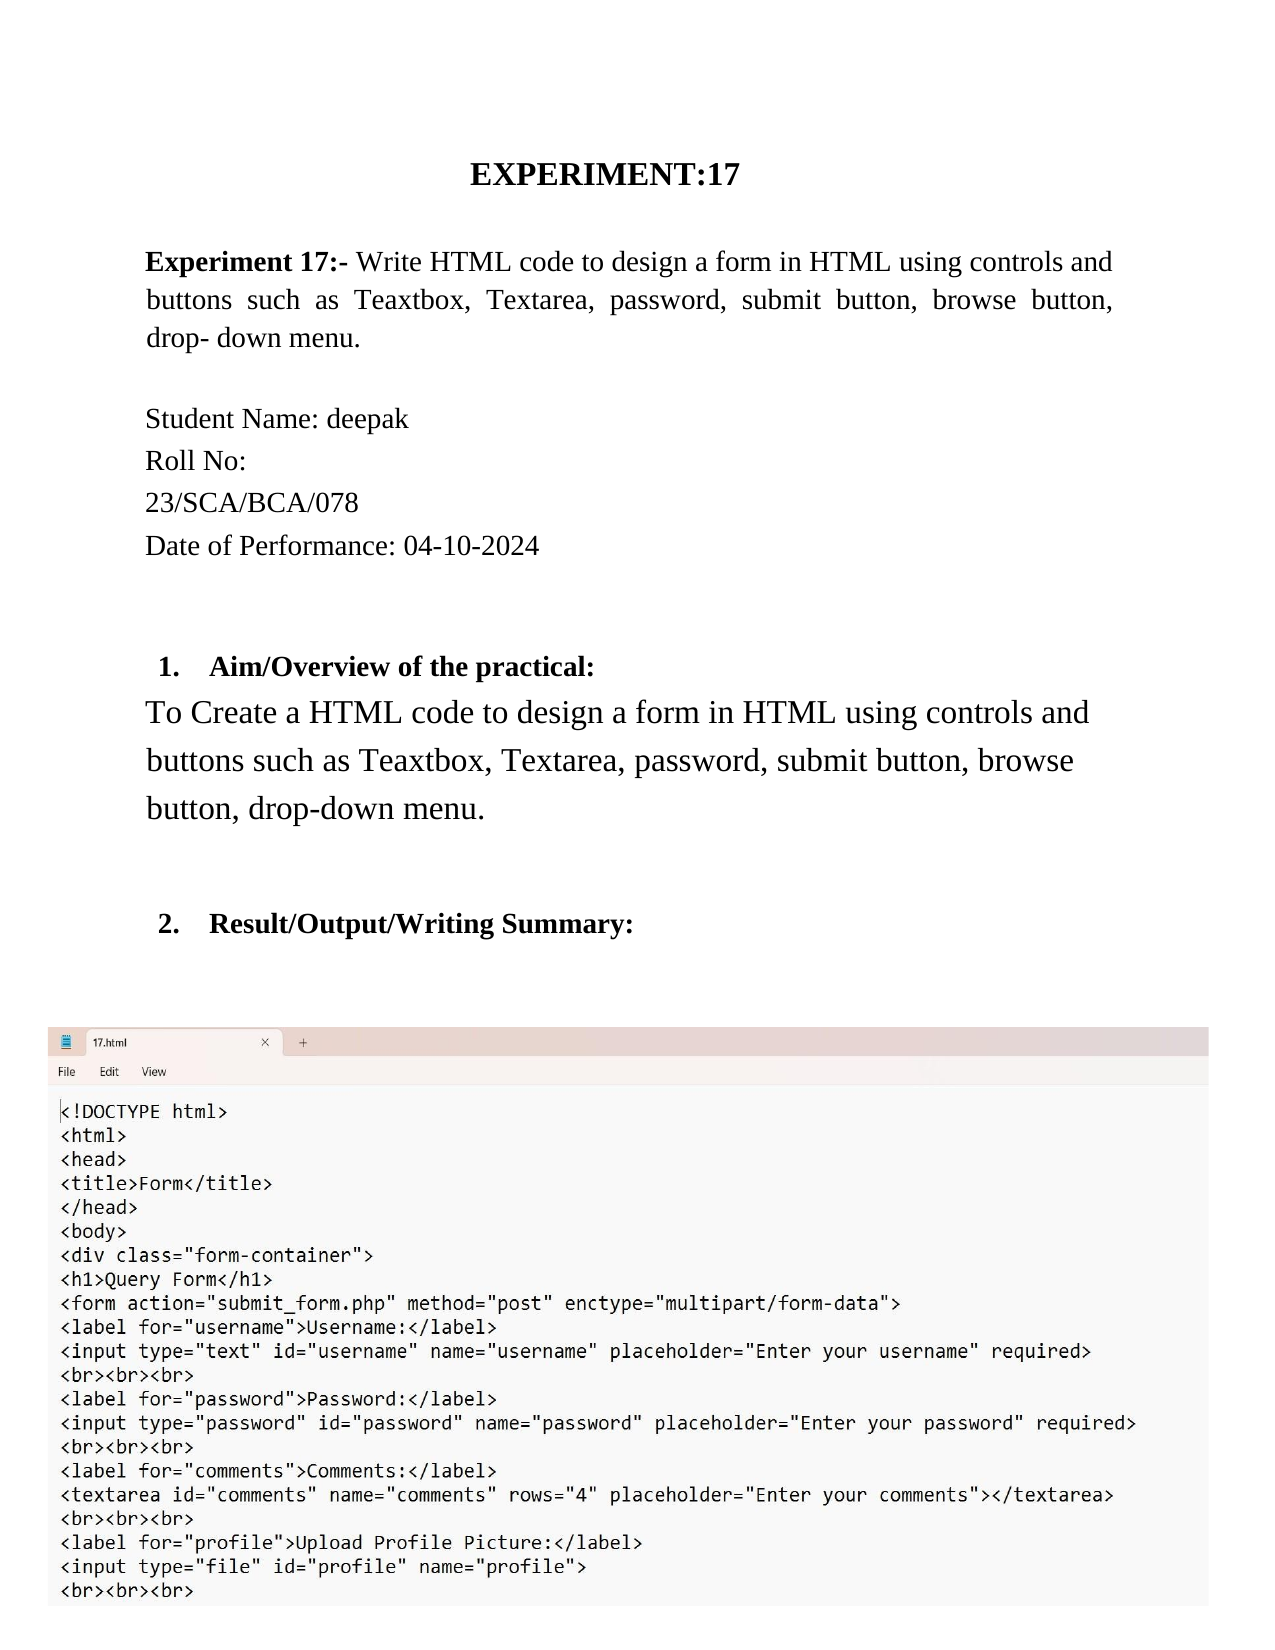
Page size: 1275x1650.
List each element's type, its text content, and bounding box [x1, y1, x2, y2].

text EXPERIMENT:17 [306, 154, 903, 193]
text Roll No: 23/SCA/BCA/078 [145, 443, 467, 519]
text Experiment 17:- Write HTML code to design a form in HTML using controls and buttons such as Teaxtbox, Textarea, password, submit button, browse button, drop- down menu. [145, 244, 1113, 353]
list Result/Output/Writing Summary: [158, 906, 1271, 940]
text To Create a HTML code to design a form in HTML using controls and buttons such as Teaxtbox, Textarea, password, submit button, browse button, drop-down menu. [145, 693, 1168, 827]
text Date of Performance: 04-10-2024 [145, 528, 1271, 561]
text Student Name: deepak [145, 402, 467, 435]
list Aim/Overview of the practical: [158, 649, 1271, 682]
picture [47, 1027, 1209, 1606]
